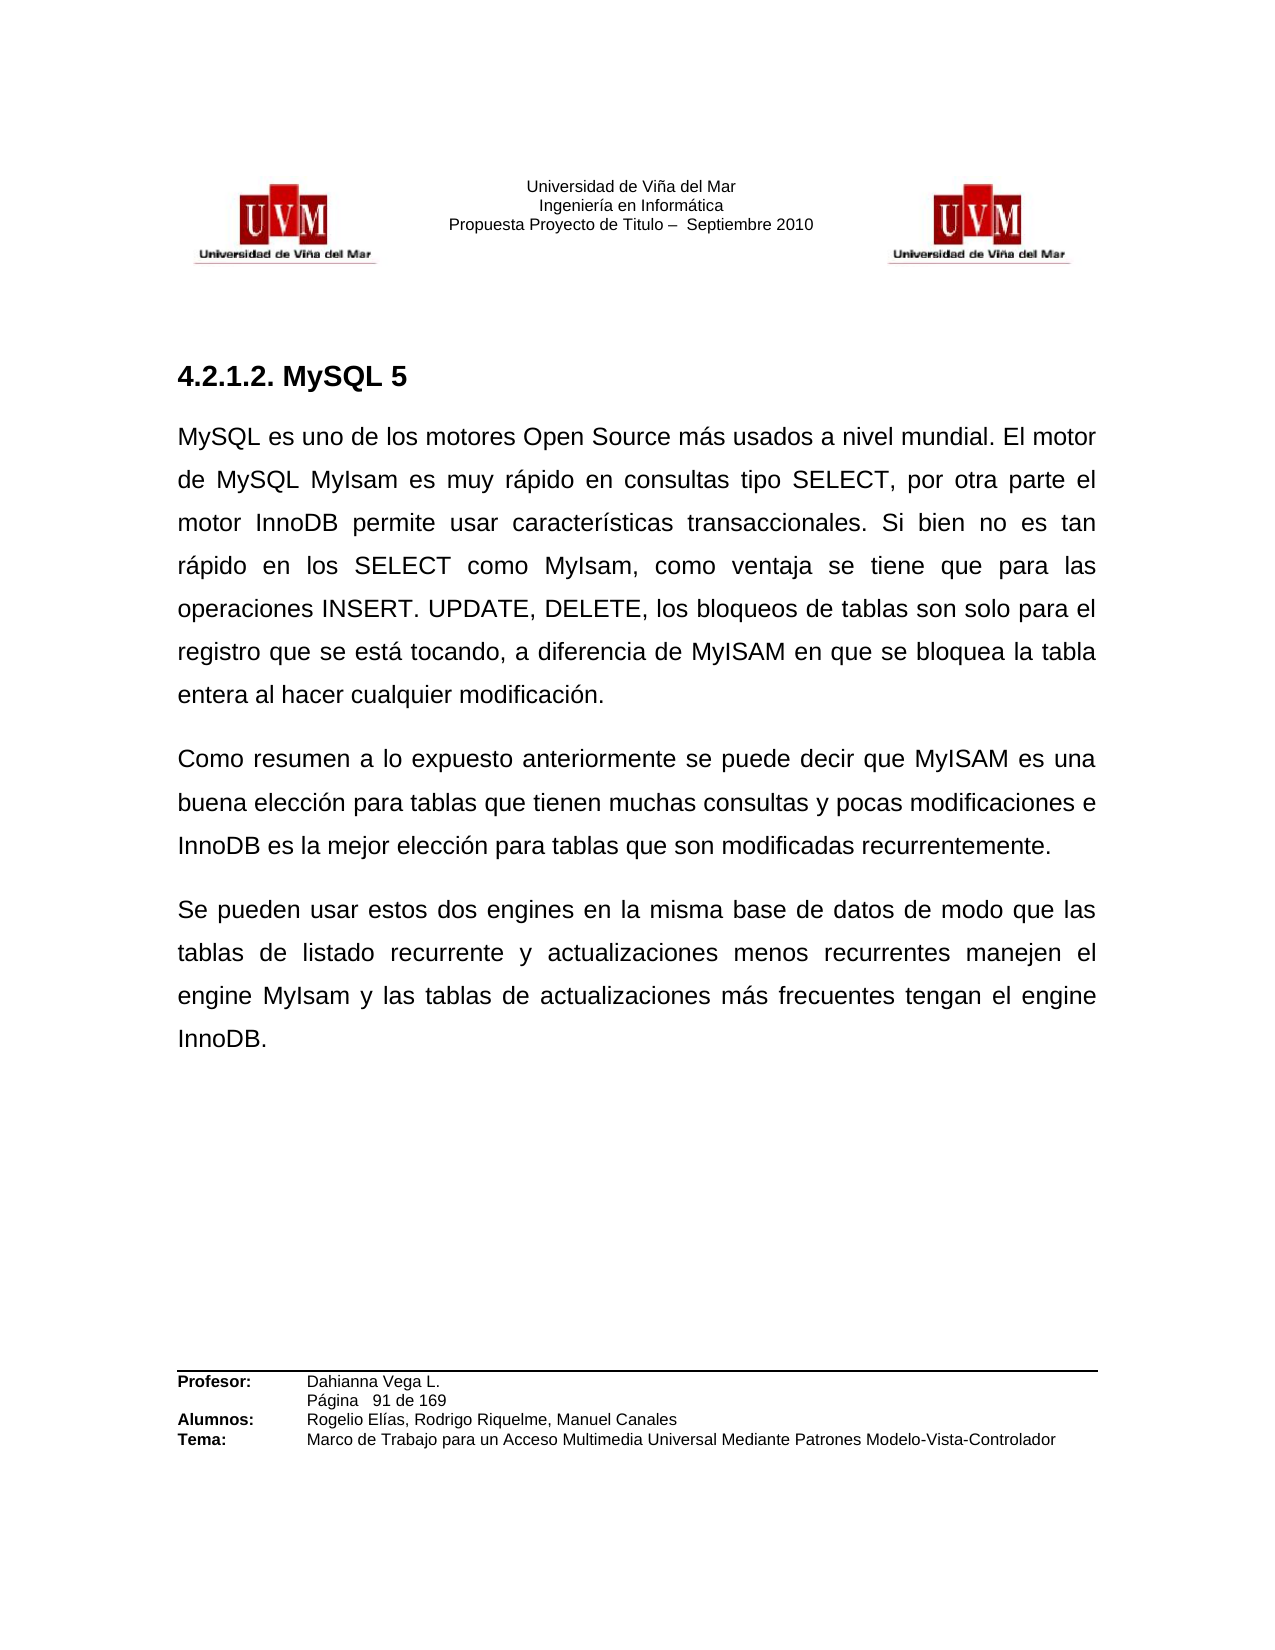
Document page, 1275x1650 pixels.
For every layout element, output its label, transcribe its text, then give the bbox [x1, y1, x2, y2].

picture [177, 176, 390, 267]
text MySQL es uno de los motores Open Source más usados a nivel mundial. El motor de MySQL MyIsam es muy rápido en consultas tipo SELECT, por otra parte el motor InnoDB permite usar características transaccionales. Si bien no es tan rápido en los SELECT como MyIsam, como ventaja se tiene que para las operaciones INSERT. UPDATE, DELETE, los bloqueos de tablas son solo para el registro que se está tocando, a diferencia de MyISAM en que se bloquea la tabla entera al hacer cualquier modificación. [177, 422, 1098, 709]
text Como resumen a lo expuesto anteriormente se puede decir que MyISAM es una buena elección para tablas que tienen muchas consultas y pocas modificaciones e InnoDB es la mejor elección para tablas que son modificadas recurrentemente. [177, 744, 1098, 859]
text Se pueden usar estos dos engines en la misma base de datos de modo que las tablas de listado recurrente y actualizaciones menos recurrentes manejen el engine MyIsam y las tablas de actualizaciones más frecuentes tengan el engine InnoDB. [177, 894, 1098, 1053]
picture [871, 176, 1084, 267]
subtitle 4.2.1.2. MySQL 5 [177, 359, 1098, 392]
